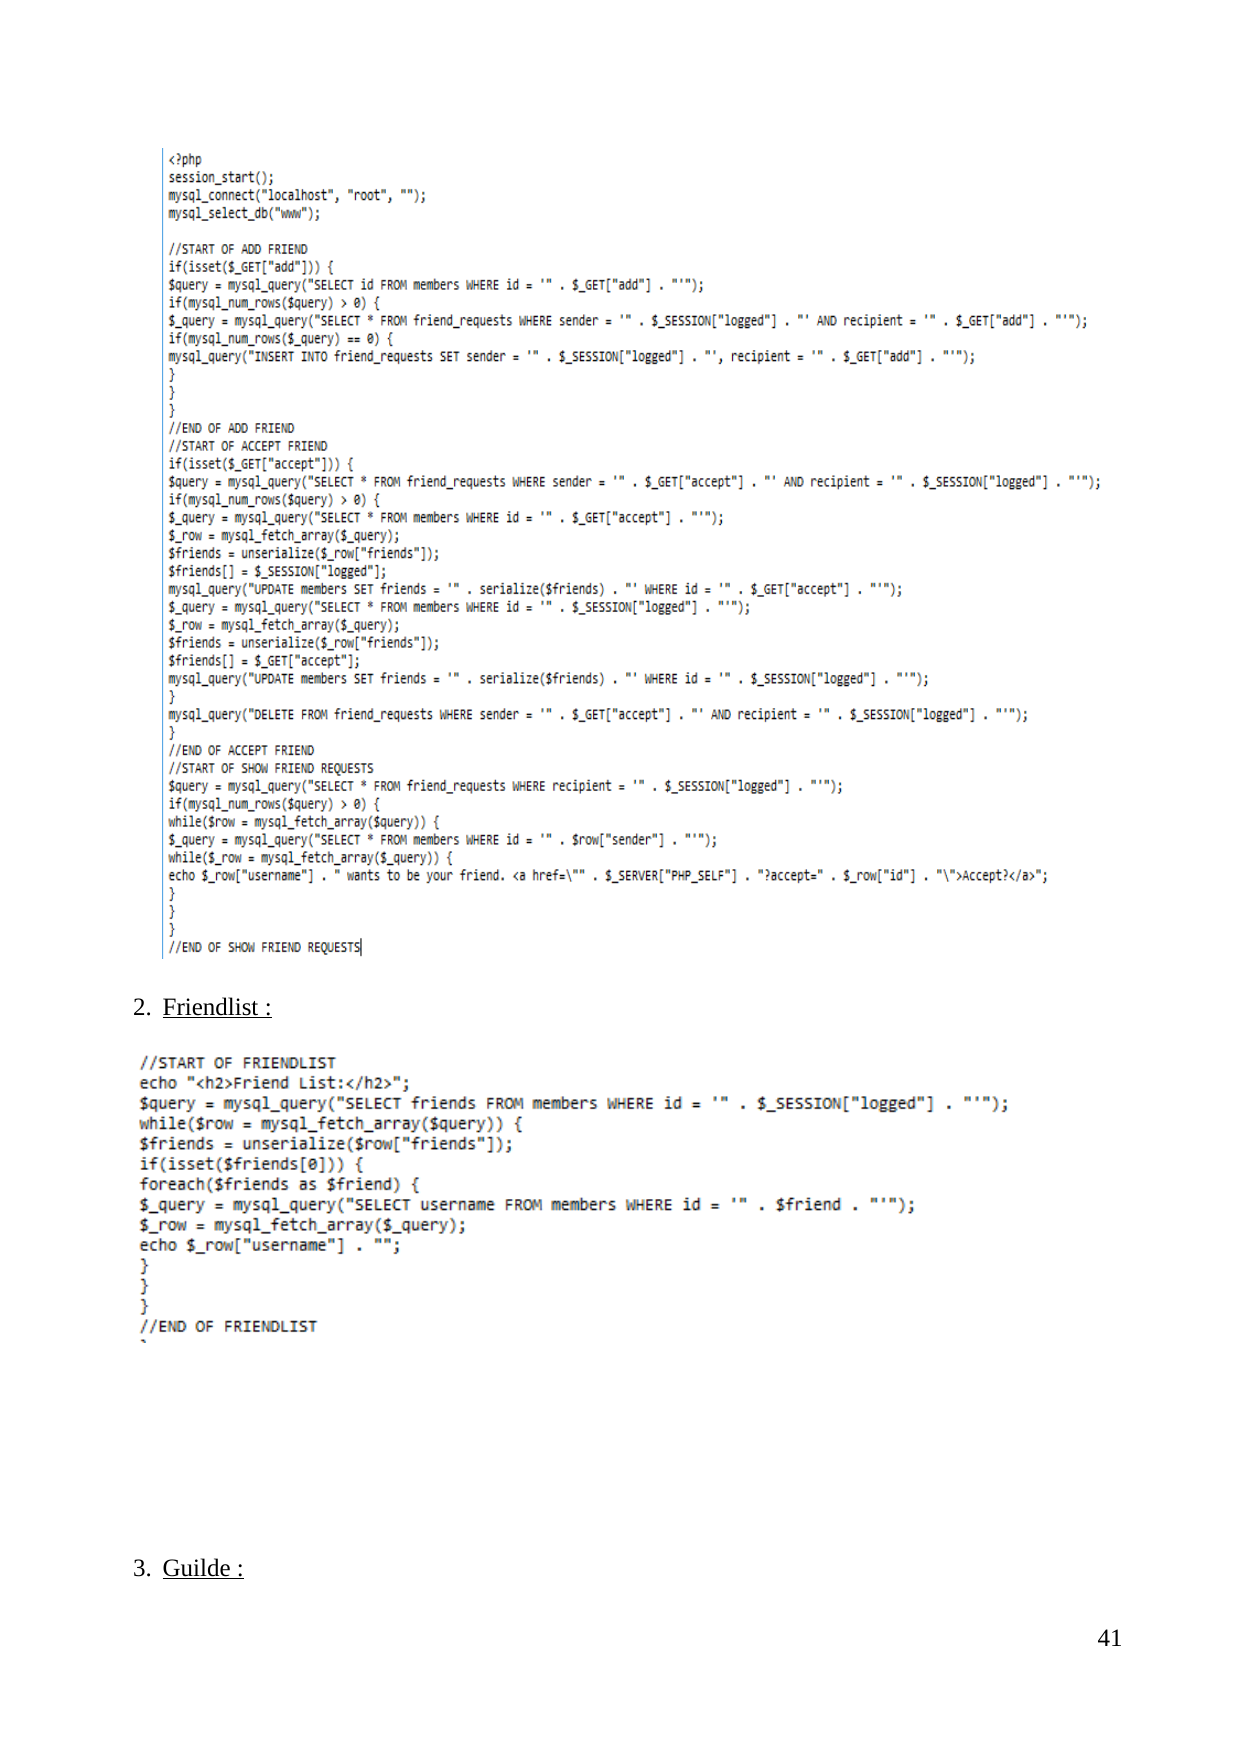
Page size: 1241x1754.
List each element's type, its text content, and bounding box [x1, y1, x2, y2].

list Friendlist : [133, 992, 1122, 1021]
picture [162, 148, 1108, 959]
list Guilde : [133, 1553, 1122, 1581]
picture [132, 1053, 1115, 1343]
